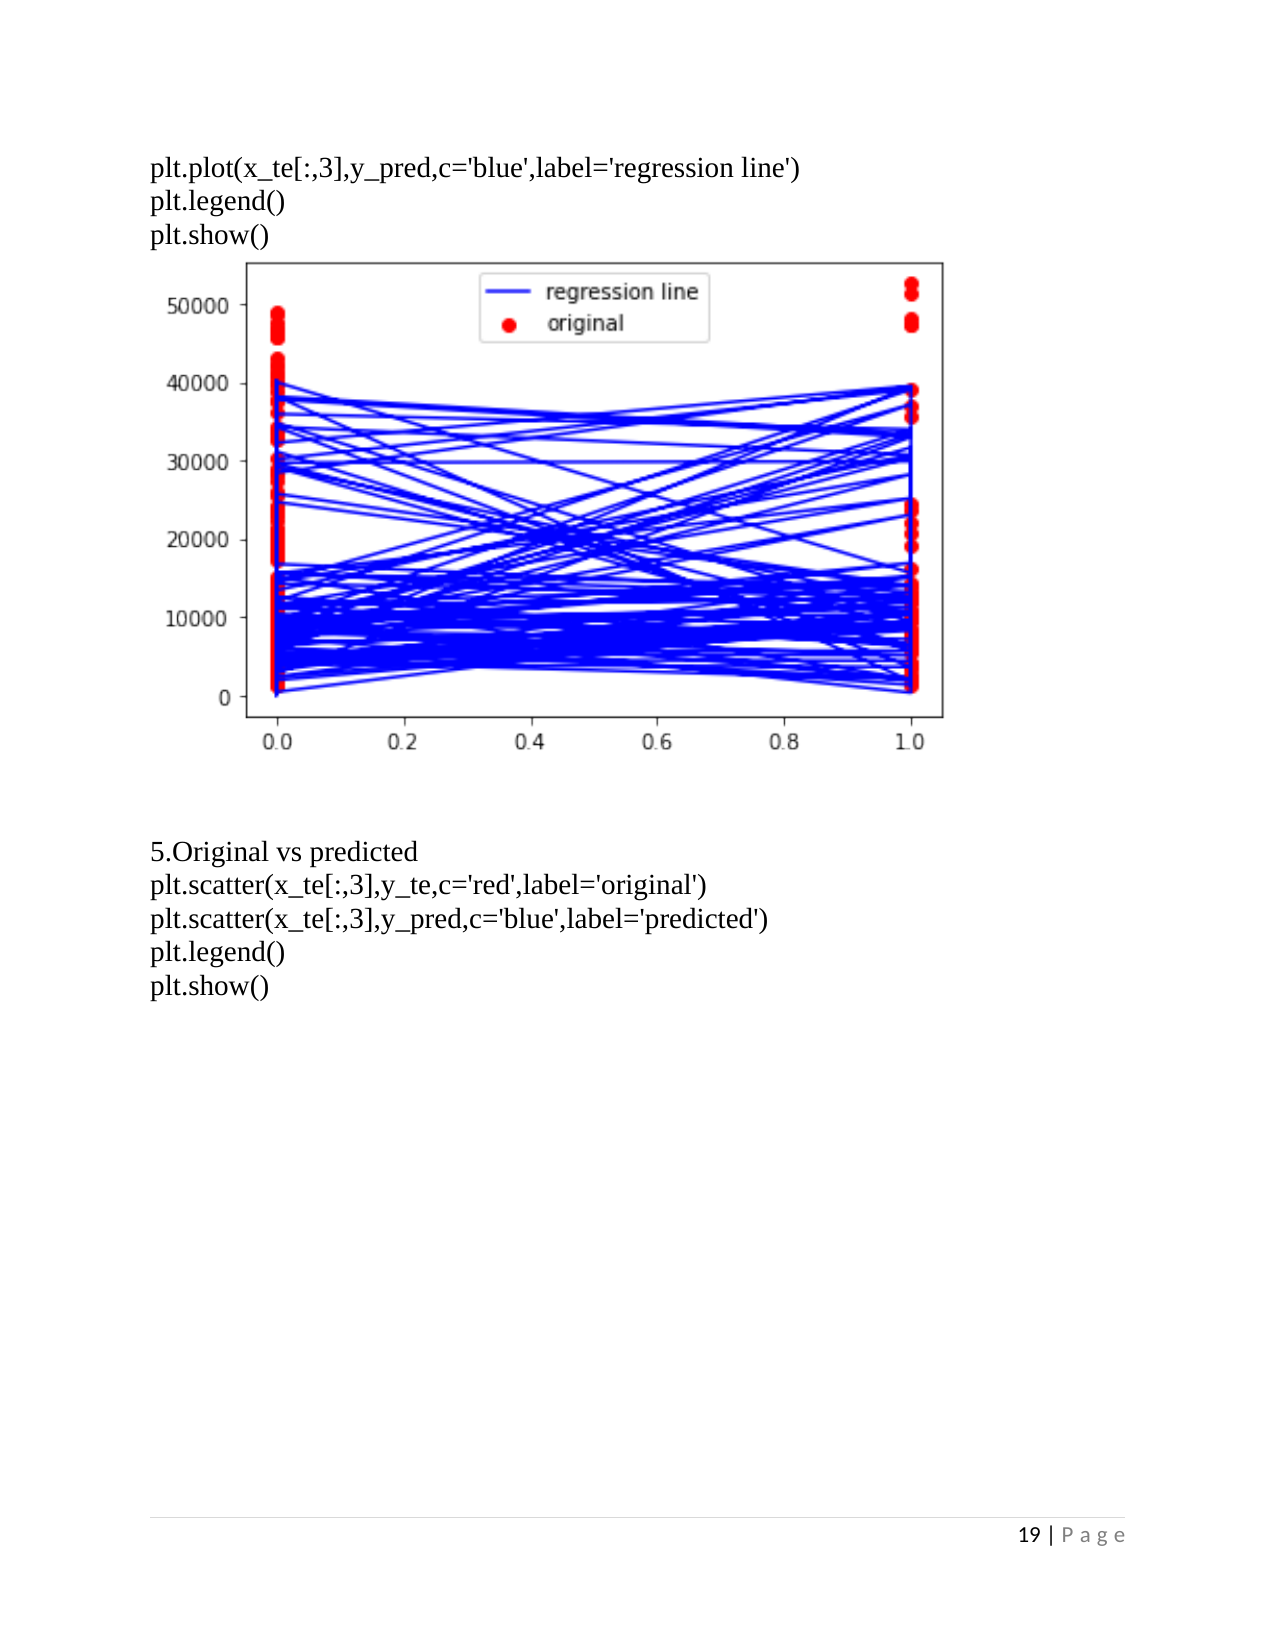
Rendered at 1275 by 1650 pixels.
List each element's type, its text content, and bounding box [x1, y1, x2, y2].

text plt.show() [150, 968, 1125, 1001]
text plt.scatter(x_te[:,3],y_te,c='red',label='original') [150, 867, 1125, 901]
picture [150, 250, 957, 767]
text plt.show() [150, 217, 1125, 251]
text plt.scatter(x_te[:,3],y_pred,c='blue',label='predicted') [150, 901, 1125, 934]
text plt.legend() [150, 183, 1125, 217]
text plt.plot(x_te[:,3],y_pred,c='blue',label='regression line') [150, 150, 1125, 183]
text plt.legend() [150, 934, 1125, 968]
text 5.Original vs predicted [150, 834, 1125, 867]
